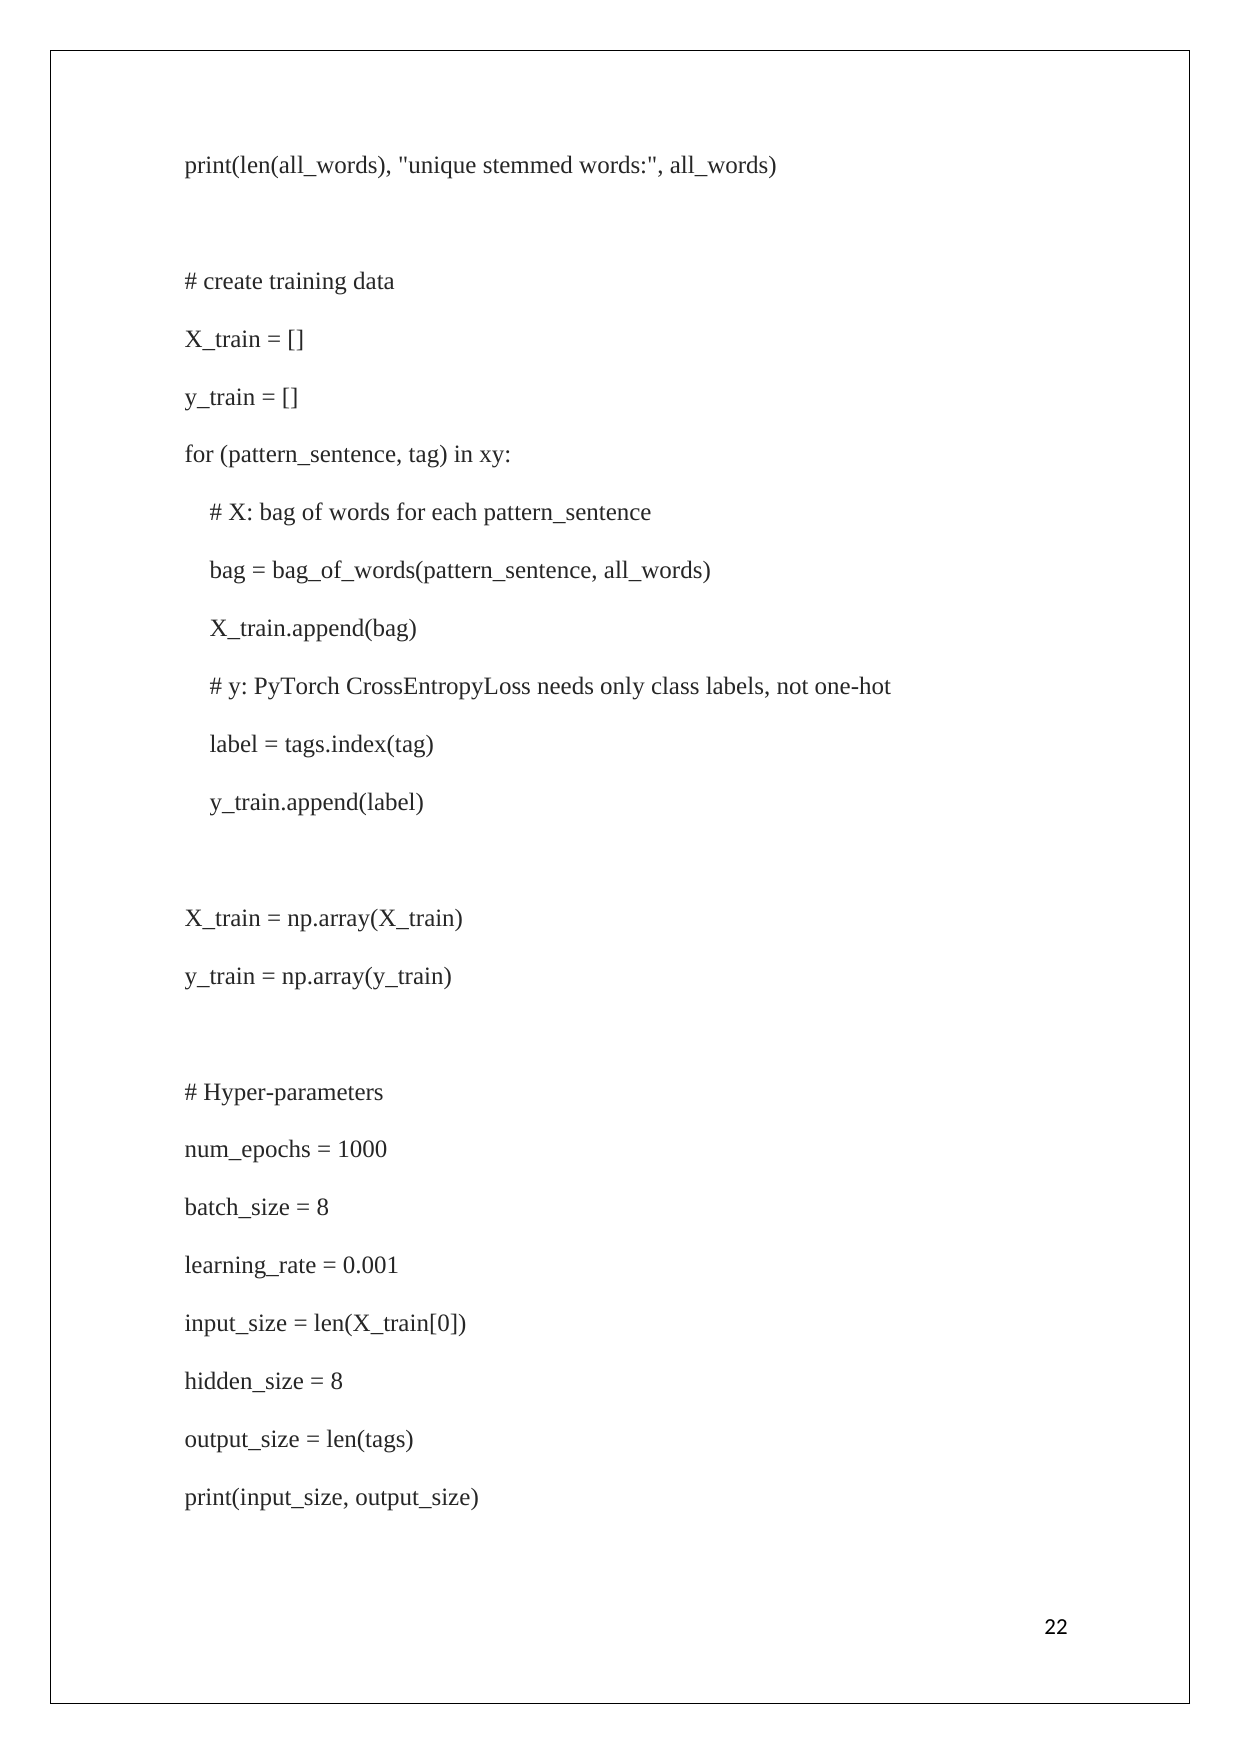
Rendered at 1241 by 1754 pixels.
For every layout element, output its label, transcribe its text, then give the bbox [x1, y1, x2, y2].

text output_size = len(tags) [184, 1424, 1067, 1453]
text # X: bag of words for each pattern_sentence [184, 497, 1067, 526]
text print(input_size, output_size) [184, 1482, 1067, 1511]
text for (pattern_sentence, tag) in xy: [184, 439, 1067, 468]
text # y: PyTorch CrossEntropyLoss needs only class labels, not one-hot [184, 671, 1067, 700]
text learning_rate = 0.001 [184, 1250, 1067, 1279]
text y_train = np.array(y_train) [184, 961, 1067, 989]
text # create training data [184, 266, 1067, 294]
text y_train.append(label) [184, 787, 1067, 816]
text hidden_size = 8 [184, 1366, 1067, 1395]
text input_size = len(X_train[0]) [184, 1308, 1067, 1337]
text y_train = [] [184, 382, 1067, 410]
text X_train = [] [184, 324, 1067, 352]
text X_train.append(bag) [184, 613, 1067, 642]
text print(len(all_words), "unique stemmed words:", all_words) [184, 150, 1067, 179]
text X_train = np.array(X_train) [184, 903, 1067, 932]
text num_epochs = 1000 [184, 1134, 1067, 1163]
text # Hyper-parameters [184, 1077, 1067, 1105]
text batch_size = 8 [184, 1192, 1067, 1221]
text bag = bag_of_words(pattern_sentence, all_words) [184, 555, 1067, 584]
text label = tags.index(tag) [184, 729, 1067, 758]
